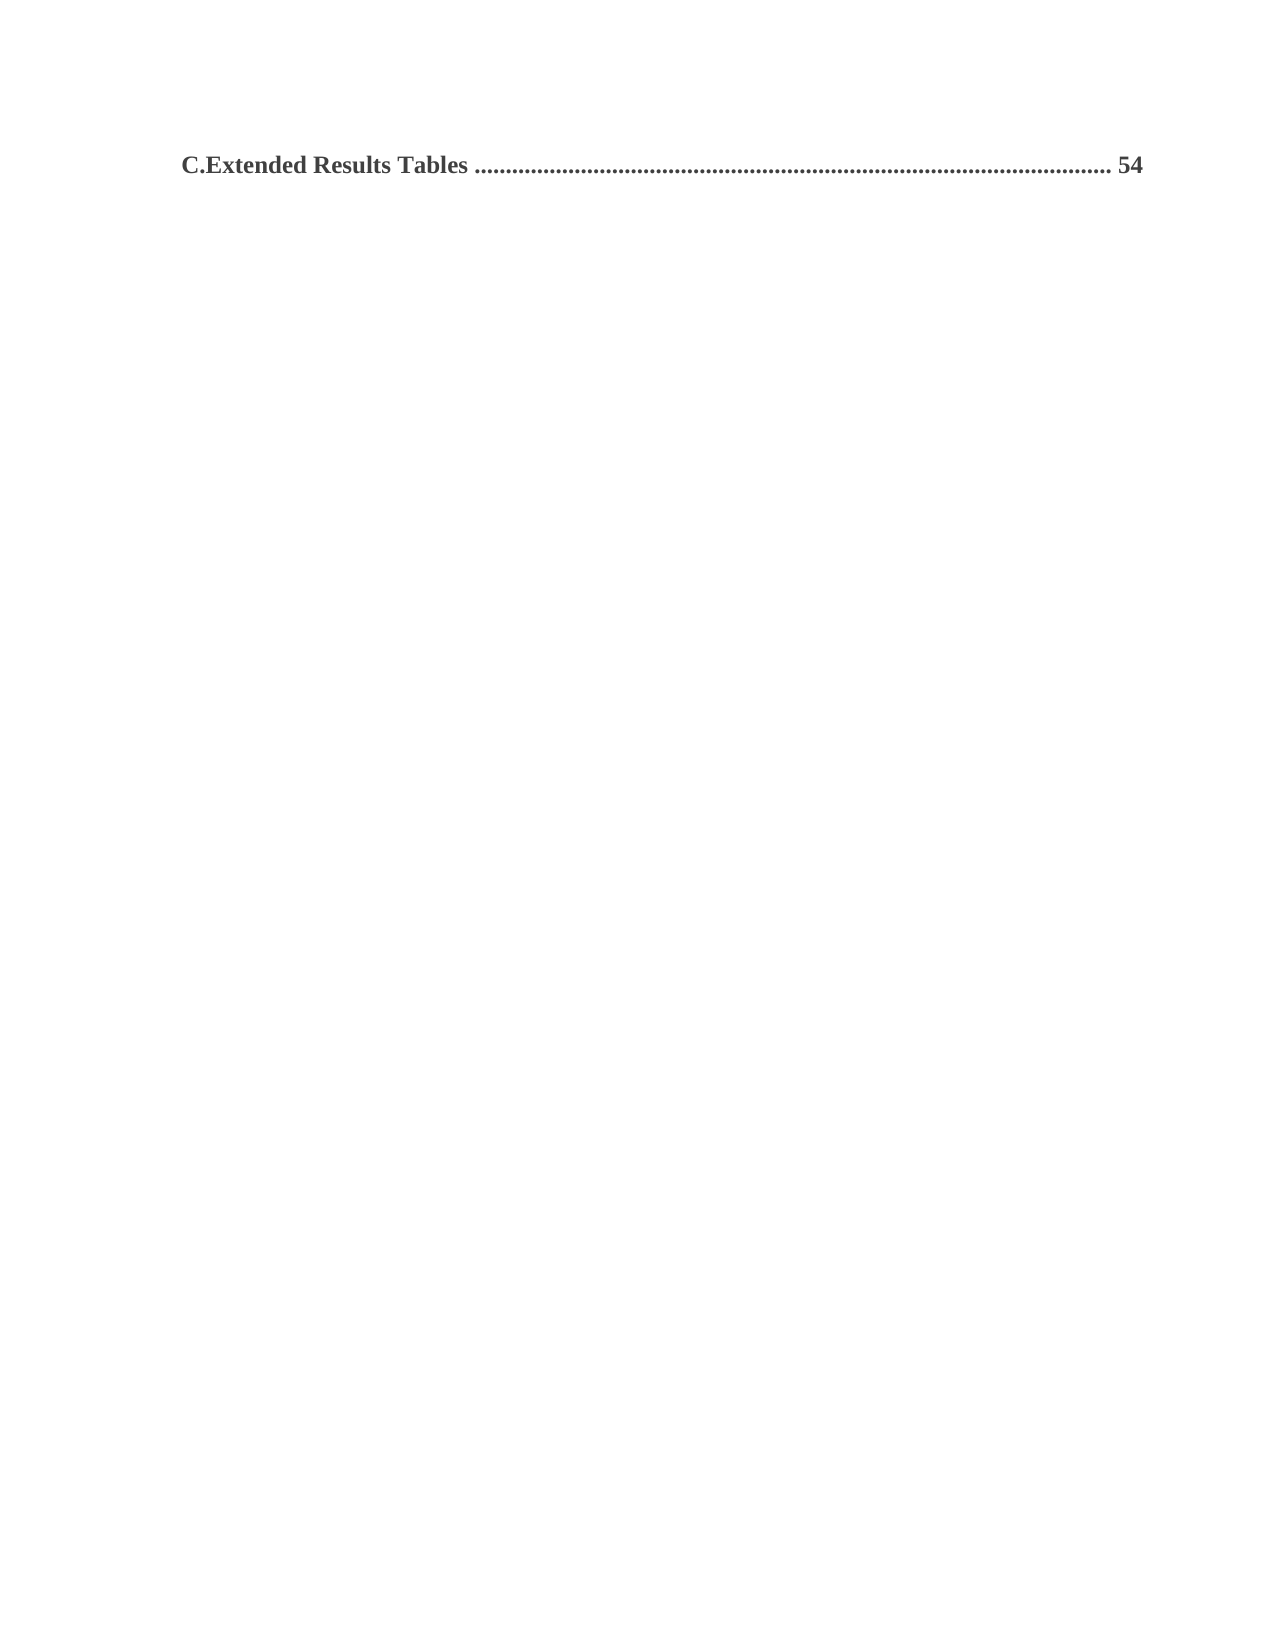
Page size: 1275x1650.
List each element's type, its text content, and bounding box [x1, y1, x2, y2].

subtitle C.Extended Results Tables ...................................................................................................... 54 [150, 150, 1181, 246]
